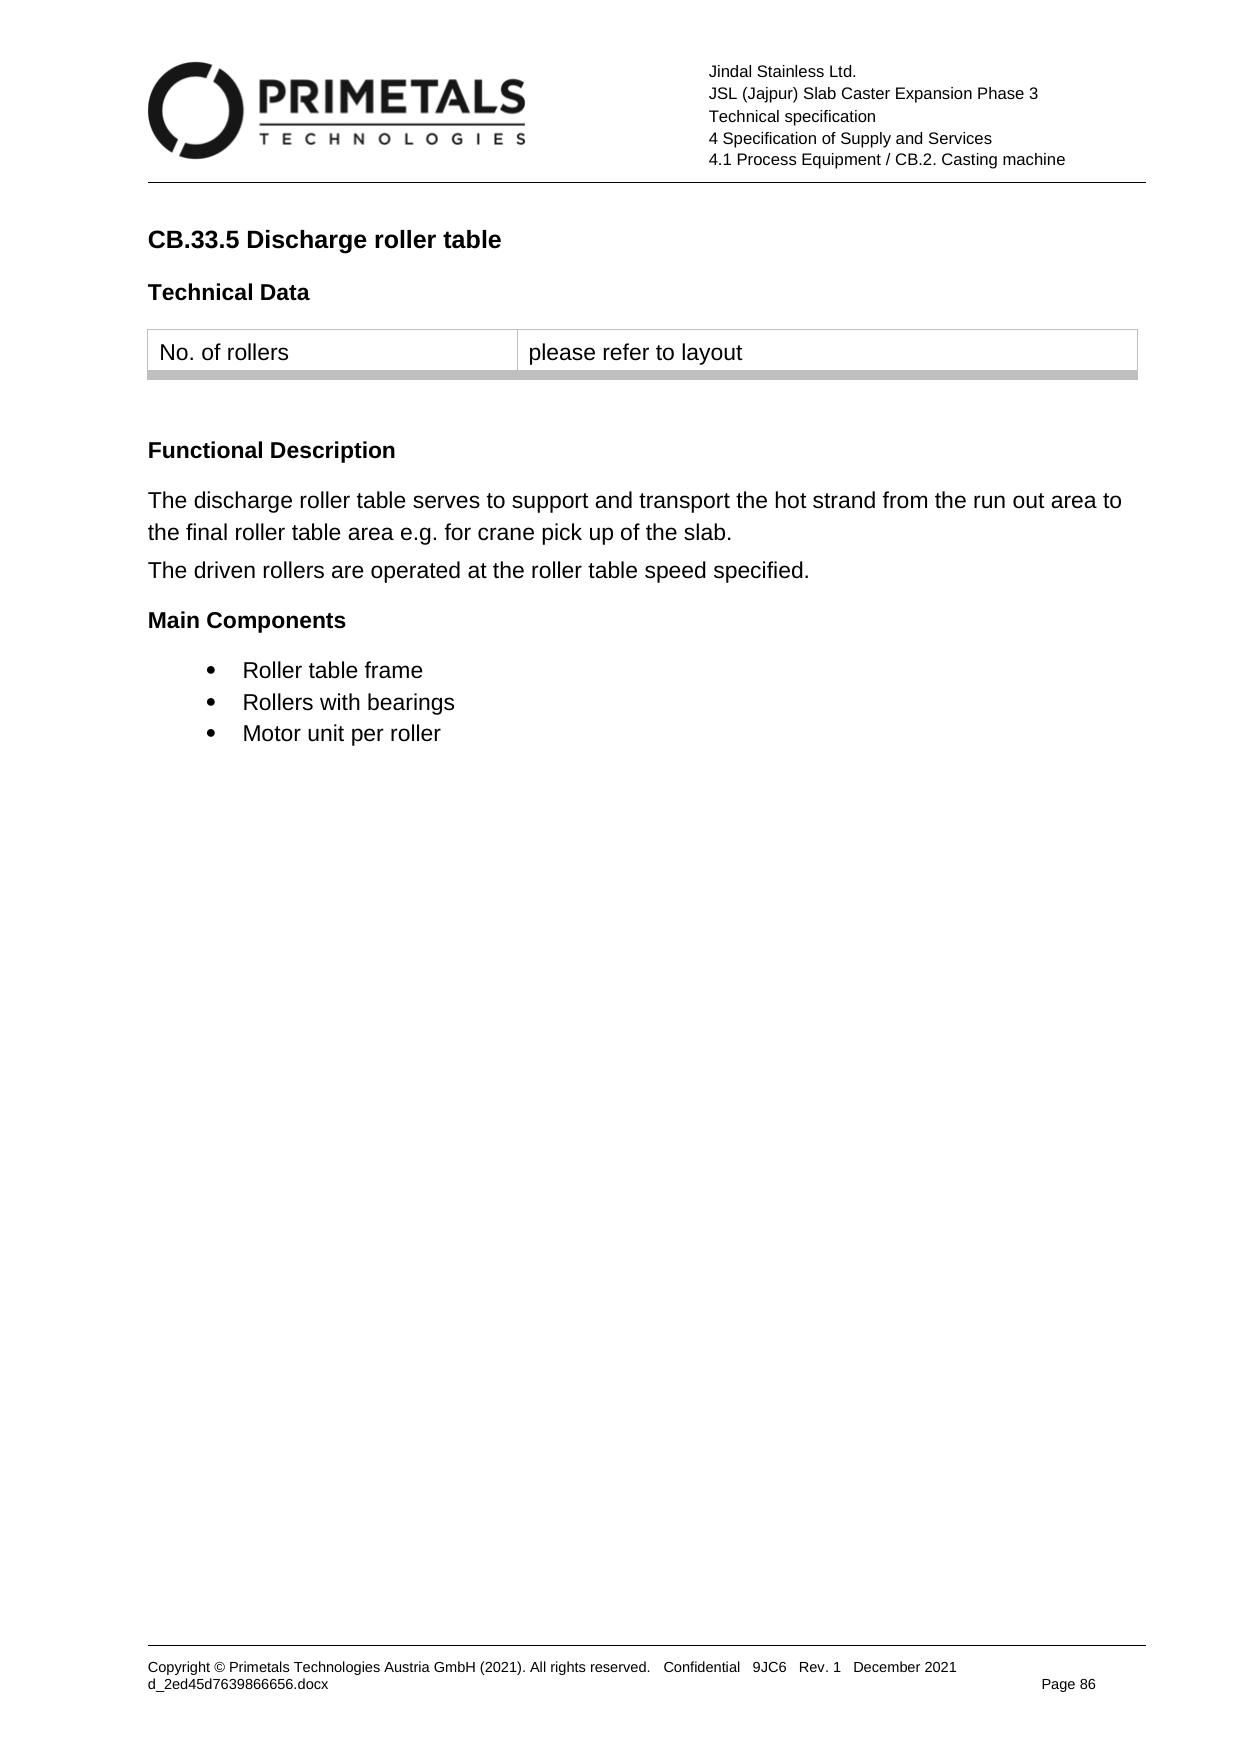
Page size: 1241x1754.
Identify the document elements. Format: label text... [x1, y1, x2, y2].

subtitle Technical Data [148, 279, 1146, 305]
text The driven rollers are operated at the roller table speed specified. [148, 557, 1146, 583]
subtitle Main Components [148, 607, 1146, 633]
text Roller table frame [207, 657, 1146, 684]
picture [147, 61, 526, 160]
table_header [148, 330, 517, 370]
subtitle CB.33.5 Discharge roller table (ALTERNATIVE) [148, 226, 1146, 254]
text The discharge roller table serves to support and transport the hot strand from the run out area to the final roller table area e.g. for crane pick up of the slab. [148, 487, 1146, 545]
subtitle Functional Description [148, 437, 1146, 463]
text Rollers with bearings [207, 689, 1146, 715]
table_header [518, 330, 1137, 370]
text Motor unit per roller [207, 720, 1146, 747]
